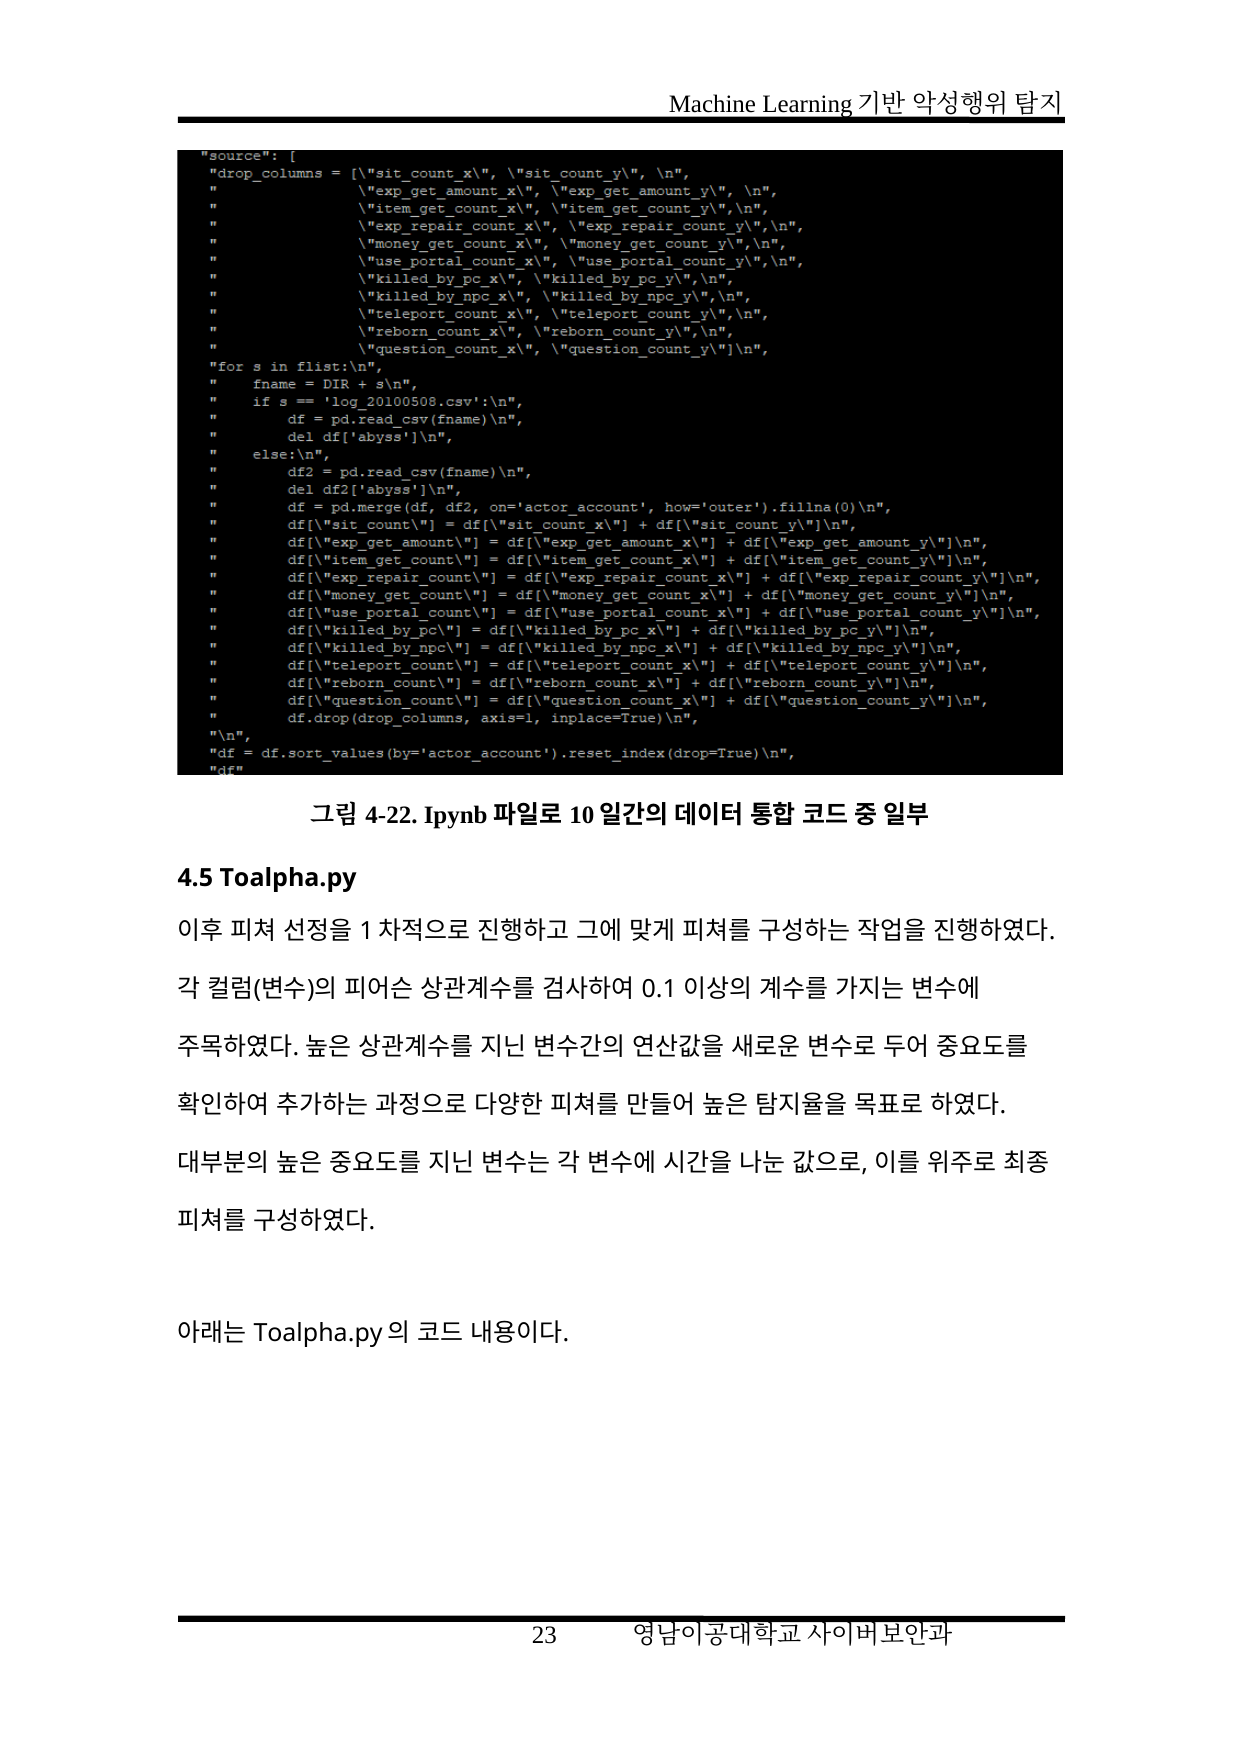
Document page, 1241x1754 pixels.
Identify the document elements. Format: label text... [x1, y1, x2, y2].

picture [177, 150, 1063, 775]
text 아래는 Toalpha.py의 코드 내용이다. [177, 1313, 1063, 1349]
text 이후 피쳐 선정을 1차적으로 진행하고 그에 맞게 피쳐를 구성하는 작업을 진행하였다. 각 컬럼(변수)의 피어슨 상관계수를 검사하여 0.1 이상의 계수를 가지는 변수에 주목하였다. 높은 상관계수를 지닌 변수간의 연산값을 새로운 변수로 두어 중요도를 확인하여 추가하는 과정으로 다양한 피쳐를 만들어 높은 탐지율을 목표로 하였다. 대부분의 높은 중요도를 지닌 변수는 각 변수에 시간을 나눈 값으로, 이를 위주로 최종 피쳐를 구성하였다. [177, 911, 1063, 1236]
subtitle 4.5 Toalpha.py [177, 859, 1063, 894]
